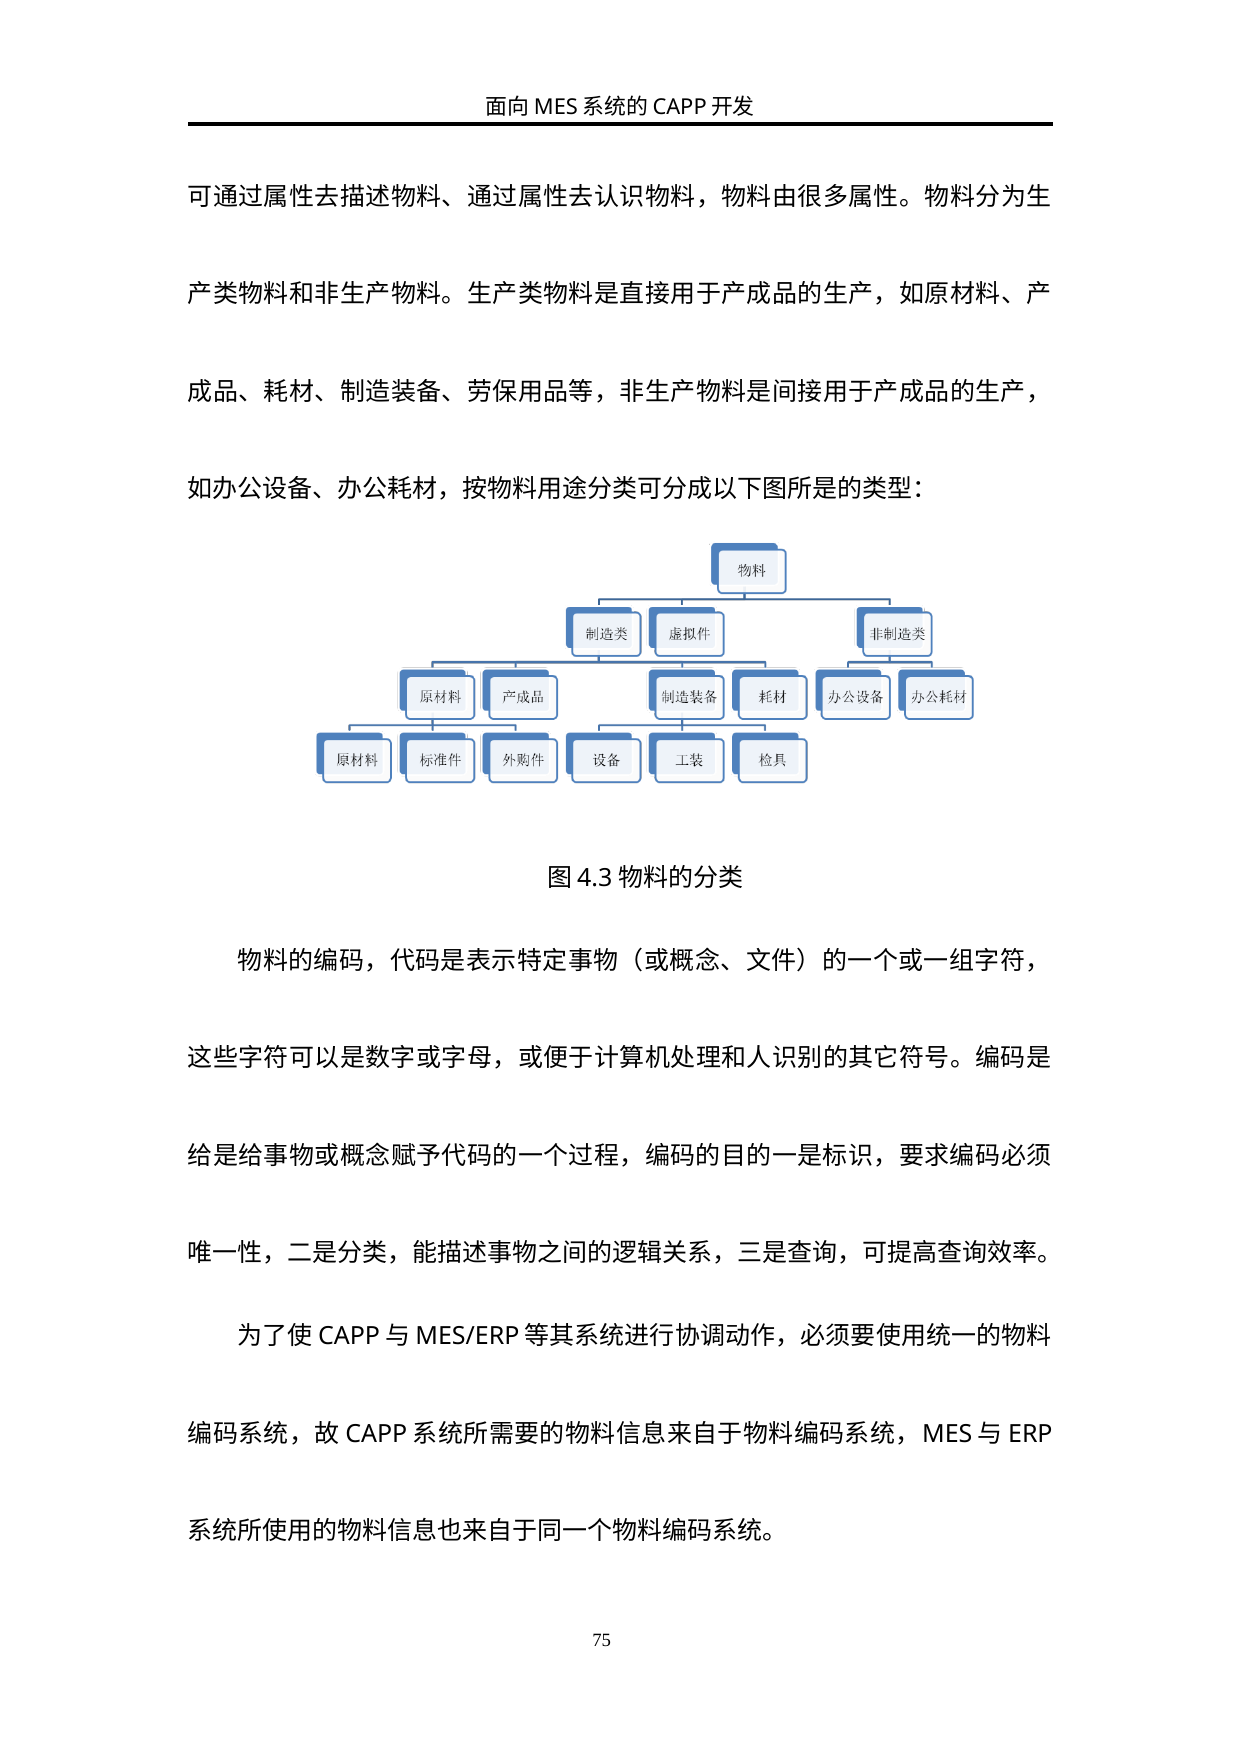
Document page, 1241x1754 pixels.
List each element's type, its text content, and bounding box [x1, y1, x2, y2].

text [187, 162, 1053, 519]
text 物料的编码，代码是表示特定事物（或概念、文件）的一个或一组字符，这些字符可以是数字或字母，或便于计算机处理和人识别的其它符号。编码是给是给事物或概念赋予代码的一个过程，编码的目的一是标识，要求编码必须唯一性，二是分类，能描述事物之间的逻辑关系，三是查询，可提高查询效率。 [187, 926, 1053, 1283]
picture [314, 537, 976, 809]
text 为了使CAPP与MES/ERP等其系统进行协调动作，必须要使用统一的物料编码系统，故CAPP系统所需要的物料信息来自于物料编码系统，MES与ERP系统所使用的物料信息也来自于同一个物料编码系统。 [187, 1301, 1053, 1561]
text 图4.3 物料的分类 [187, 843, 1053, 908]
